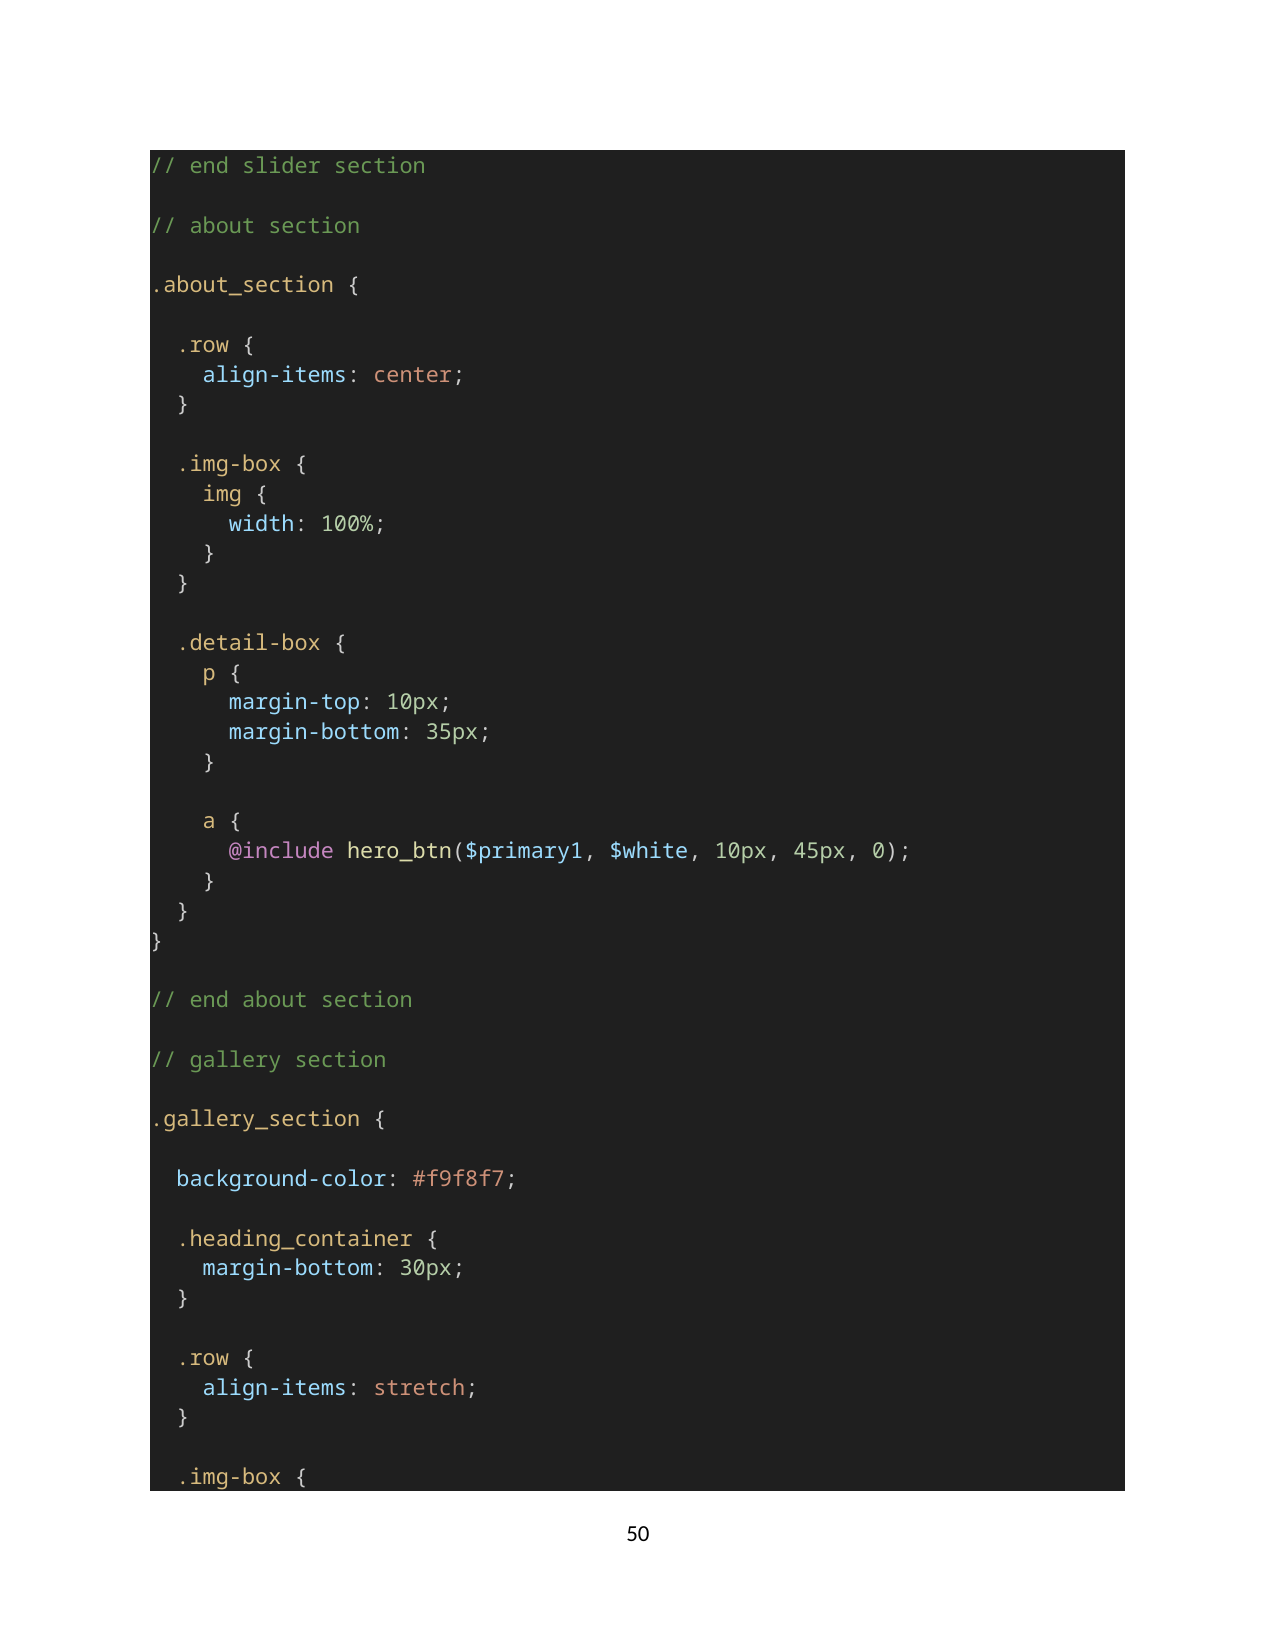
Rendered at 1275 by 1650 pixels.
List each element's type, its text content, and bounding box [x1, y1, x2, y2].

text } [150, 1282, 1125, 1312]
text } [150, 1401, 1125, 1431]
text } [150, 388, 1125, 418]
text .gallery_section { [150, 1103, 1125, 1133]
text .row { [150, 1342, 1125, 1371]
text img { [150, 478, 1125, 507]
text margin-bottom: 35px; [150, 716, 1125, 746]
text .heading_container { [150, 1222, 1125, 1252]
text .img-box { [150, 448, 1125, 478]
text } [150, 865, 1125, 895]
text } [150, 895, 1125, 924]
text // end about section [150, 984, 1125, 1014]
text margin-top: 10px; [150, 686, 1125, 716]
text } [150, 567, 1125, 597]
text p { [150, 656, 1125, 686]
text align-items: stretch; [150, 1371, 1125, 1401]
text width: 100%; [150, 507, 1125, 537]
text // gallery section [150, 1044, 1125, 1073]
text } [150, 924, 1125, 954]
text .img-box { [150, 1461, 1125, 1491]
text .row { [150, 329, 1125, 358]
text .detail-box { [150, 627, 1125, 656]
text // about section [150, 209, 1125, 239]
text } [150, 537, 1125, 567]
text align-items: center; [150, 358, 1125, 388]
text .about_section { [150, 269, 1125, 299]
text background-color: #f9f8f7; [150, 1163, 1125, 1193]
text a { [150, 805, 1125, 835]
text margin-bottom: 30px; [150, 1252, 1125, 1282]
text // end slider section [150, 150, 1125, 180]
text } [150, 746, 1125, 776]
text @include hero_btn($primary1, $white, 10px, 45px, 0); [150, 835, 1125, 865]
